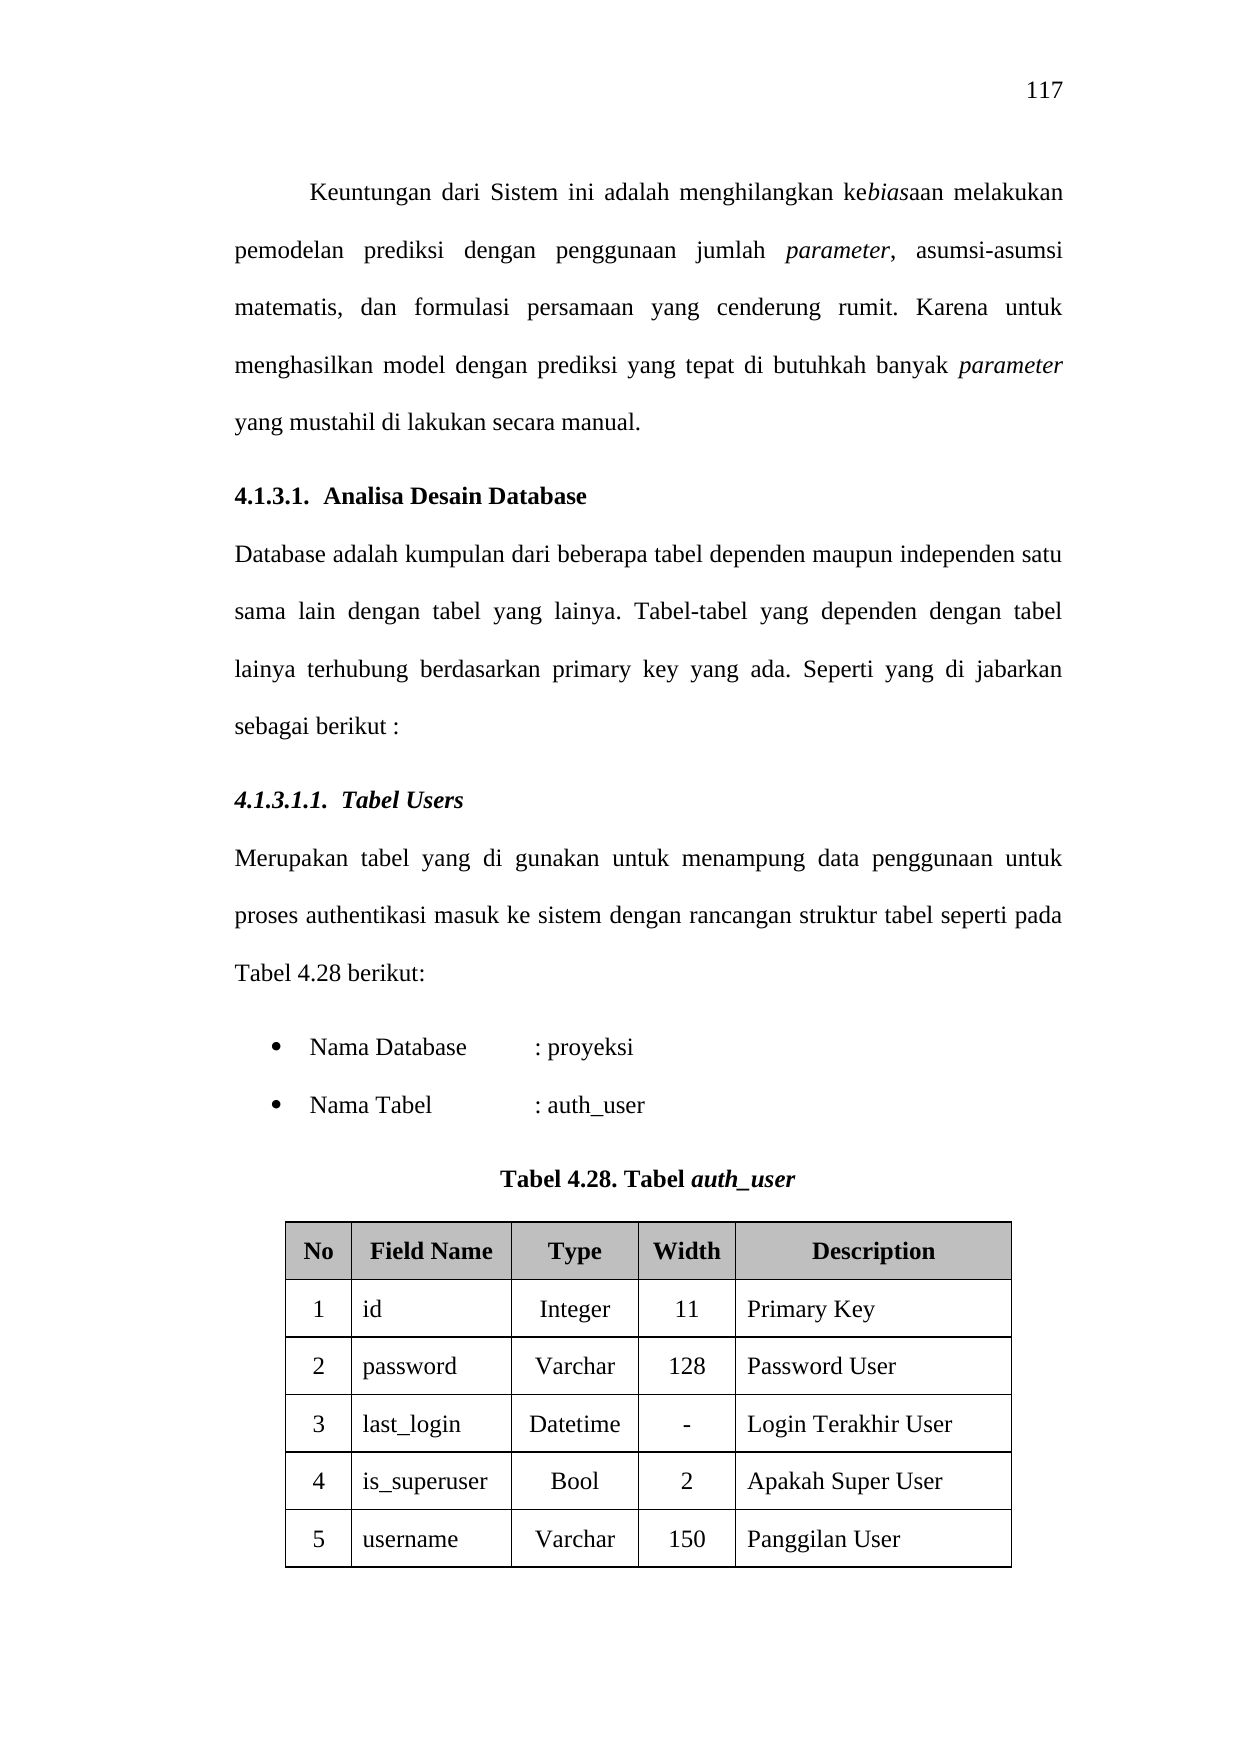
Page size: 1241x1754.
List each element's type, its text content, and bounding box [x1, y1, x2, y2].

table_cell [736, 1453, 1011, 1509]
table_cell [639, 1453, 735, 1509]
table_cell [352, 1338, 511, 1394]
text Database adalah kumpulan dari beberapa tabel dependen maupun independen satu sama lain dengan tabel yang lainya. Tabel-tabel yang dependen dengan tabel lainya terhubung berdasarkan primary key yang ada. Seperti yang di jabarkan sebagai berikut : [234, 539, 1063, 740]
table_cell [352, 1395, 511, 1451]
list Nama Tabel : auth_user [272, 1090, 1063, 1118]
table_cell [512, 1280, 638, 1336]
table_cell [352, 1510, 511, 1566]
text Keuntungan dari Sistem ini adalah menghilangkan kebiasaan melakukan pemodelan prediksi dengan penggunaan jumlah parameter, asumsi-asumsi matematis, dan formulasi persamaan yang cenderung rumit. Karena untuk menghasilkan model dengan prediksi yang tepat di butuhkah banyak parameter yang mustahil di lakukan secara manual. [234, 177, 1063, 436]
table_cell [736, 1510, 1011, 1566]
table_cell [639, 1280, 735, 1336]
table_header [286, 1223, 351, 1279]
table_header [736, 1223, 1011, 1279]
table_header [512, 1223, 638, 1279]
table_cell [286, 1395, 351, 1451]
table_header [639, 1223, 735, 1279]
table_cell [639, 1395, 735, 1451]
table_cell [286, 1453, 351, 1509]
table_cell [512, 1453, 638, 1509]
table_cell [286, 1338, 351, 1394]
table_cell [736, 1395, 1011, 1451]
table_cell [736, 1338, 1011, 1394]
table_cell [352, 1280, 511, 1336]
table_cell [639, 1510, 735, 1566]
list Nama Database : proyeksi [272, 1032, 1063, 1061]
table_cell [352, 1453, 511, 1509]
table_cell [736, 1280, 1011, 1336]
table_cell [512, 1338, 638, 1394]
subtitle Tabel Users [234, 786, 1063, 814]
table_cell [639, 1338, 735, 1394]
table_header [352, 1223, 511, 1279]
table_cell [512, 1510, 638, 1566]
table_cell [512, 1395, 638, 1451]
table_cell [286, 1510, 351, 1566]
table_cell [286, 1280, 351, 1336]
subtitle Analisa Desain Database [234, 481, 1063, 510]
